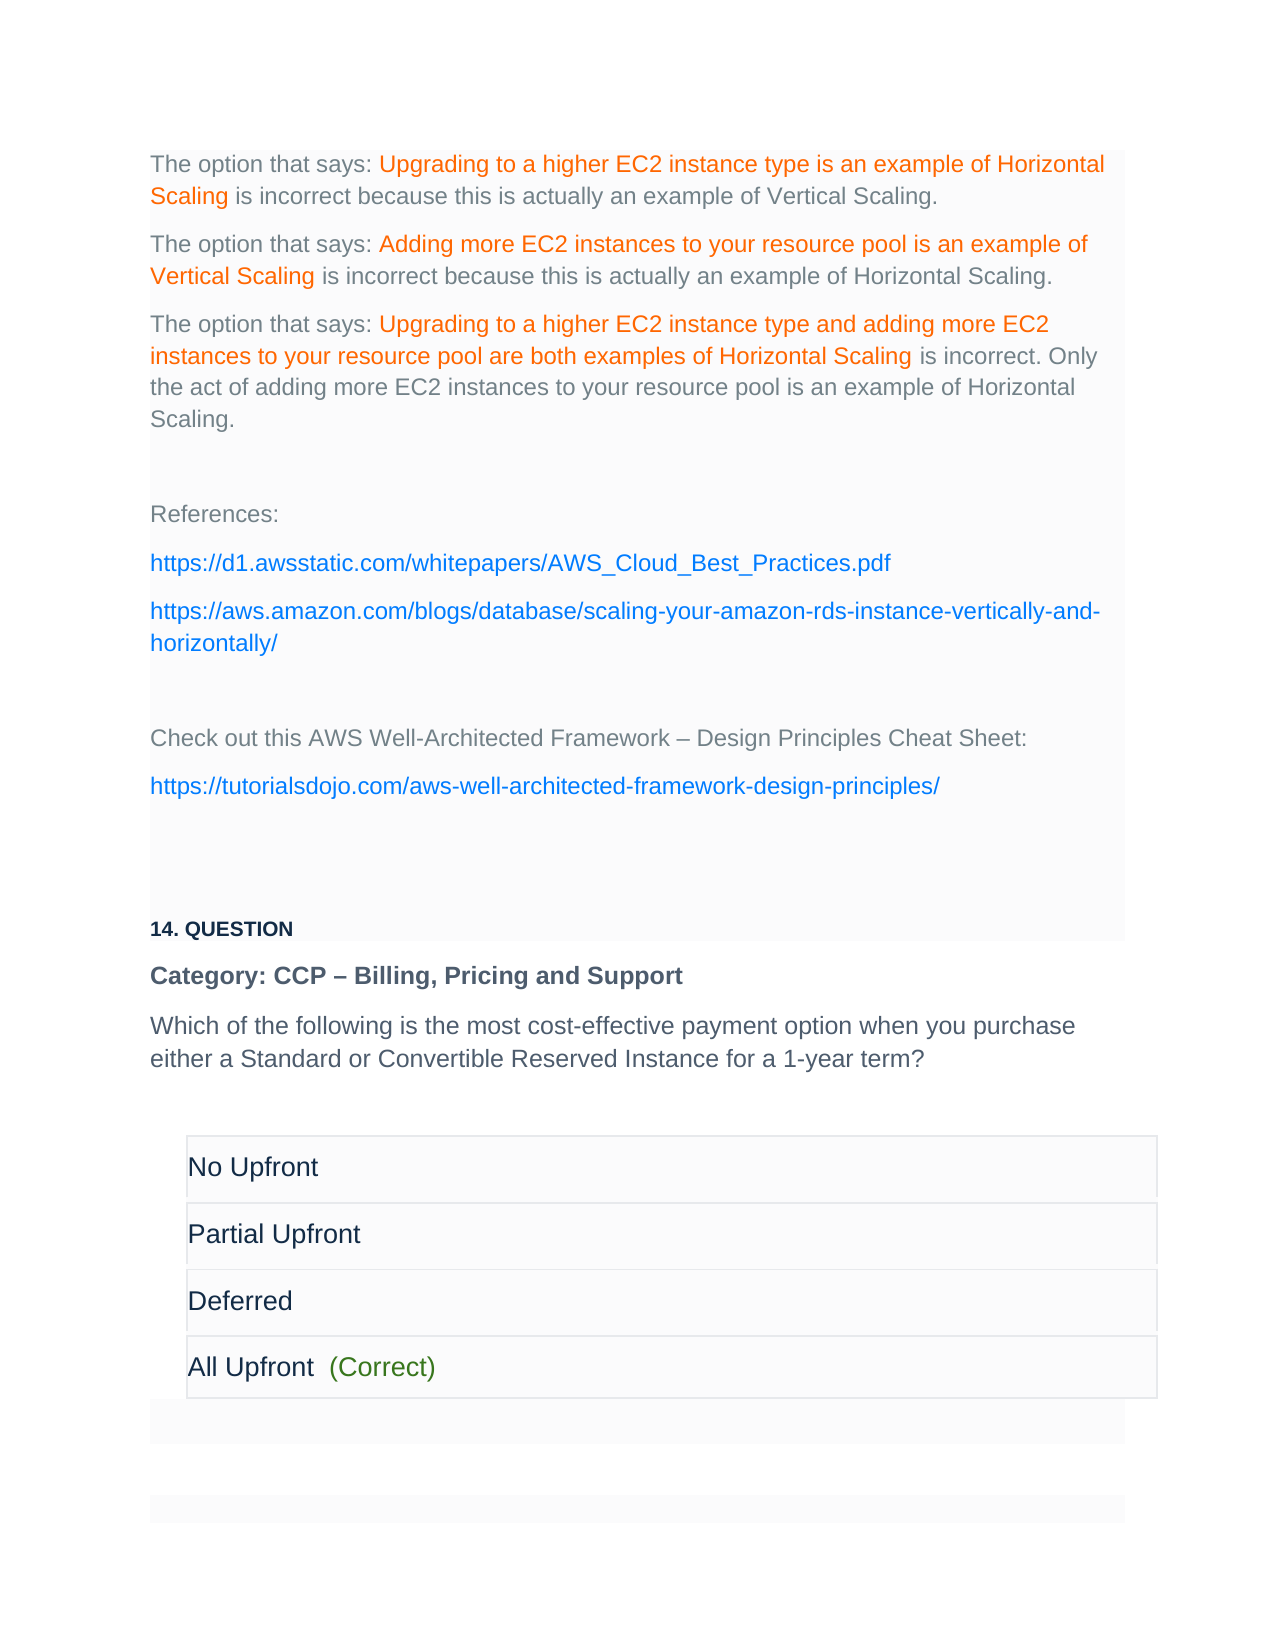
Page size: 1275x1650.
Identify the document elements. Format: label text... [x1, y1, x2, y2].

text The option that says: Upgrading to a higher EC2 instance type is an example of Horizontal Scaling is incorrect because this is actually an example of Vertical Scaling. [150, 150, 1125, 209]
text The option that says: Adding more EC2 instances to your resource pool is an example of Vertical Scaling is incorrect because this is actually an example of Horizontal Scaling. [150, 230, 1125, 289]
text Which of the following is the most cost-effective payment option when you purchase either a Standard or Convertible Reserved Instance for a 1-year term? [150, 1011, 1125, 1073]
text https://d1.awsstatic.com/whitepapers/AWS_Cloud_Best_Practices.pdf [150, 548, 1125, 576]
list All Upfront (Correct) [188, 1337, 1156, 1397]
text The option that says: Upgrading to a higher EC2 instance type and adding more EC2 instances to your resource pool are both examples of Horizontal Scaling is incorrect. Only the act of adding more EC2 instances to your resource pool is an example of Horizontal Scaling. [150, 310, 1125, 433]
text References: [150, 500, 1125, 528]
text https://tutorialsdojo.com/aws-well-architected-framework-design-principles/ [150, 772, 1125, 800]
list Deferred [188, 1270, 1156, 1331]
text https://aws.amazon.com/blogs/database/scaling-your-amazon-rds-instance-vertically-and-horizontally/ [150, 597, 1125, 656]
list No Upfront [188, 1137, 1156, 1197]
text Check out this AWS Well-Architected Framework – Design Principles Cheat Sheet: [150, 724, 1125, 751]
text 14. QUESTION [150, 917, 1125, 941]
text Category: CCP – Billing, Pricing and Support [150, 961, 1125, 990]
list Partial Upfront [188, 1204, 1156, 1264]
